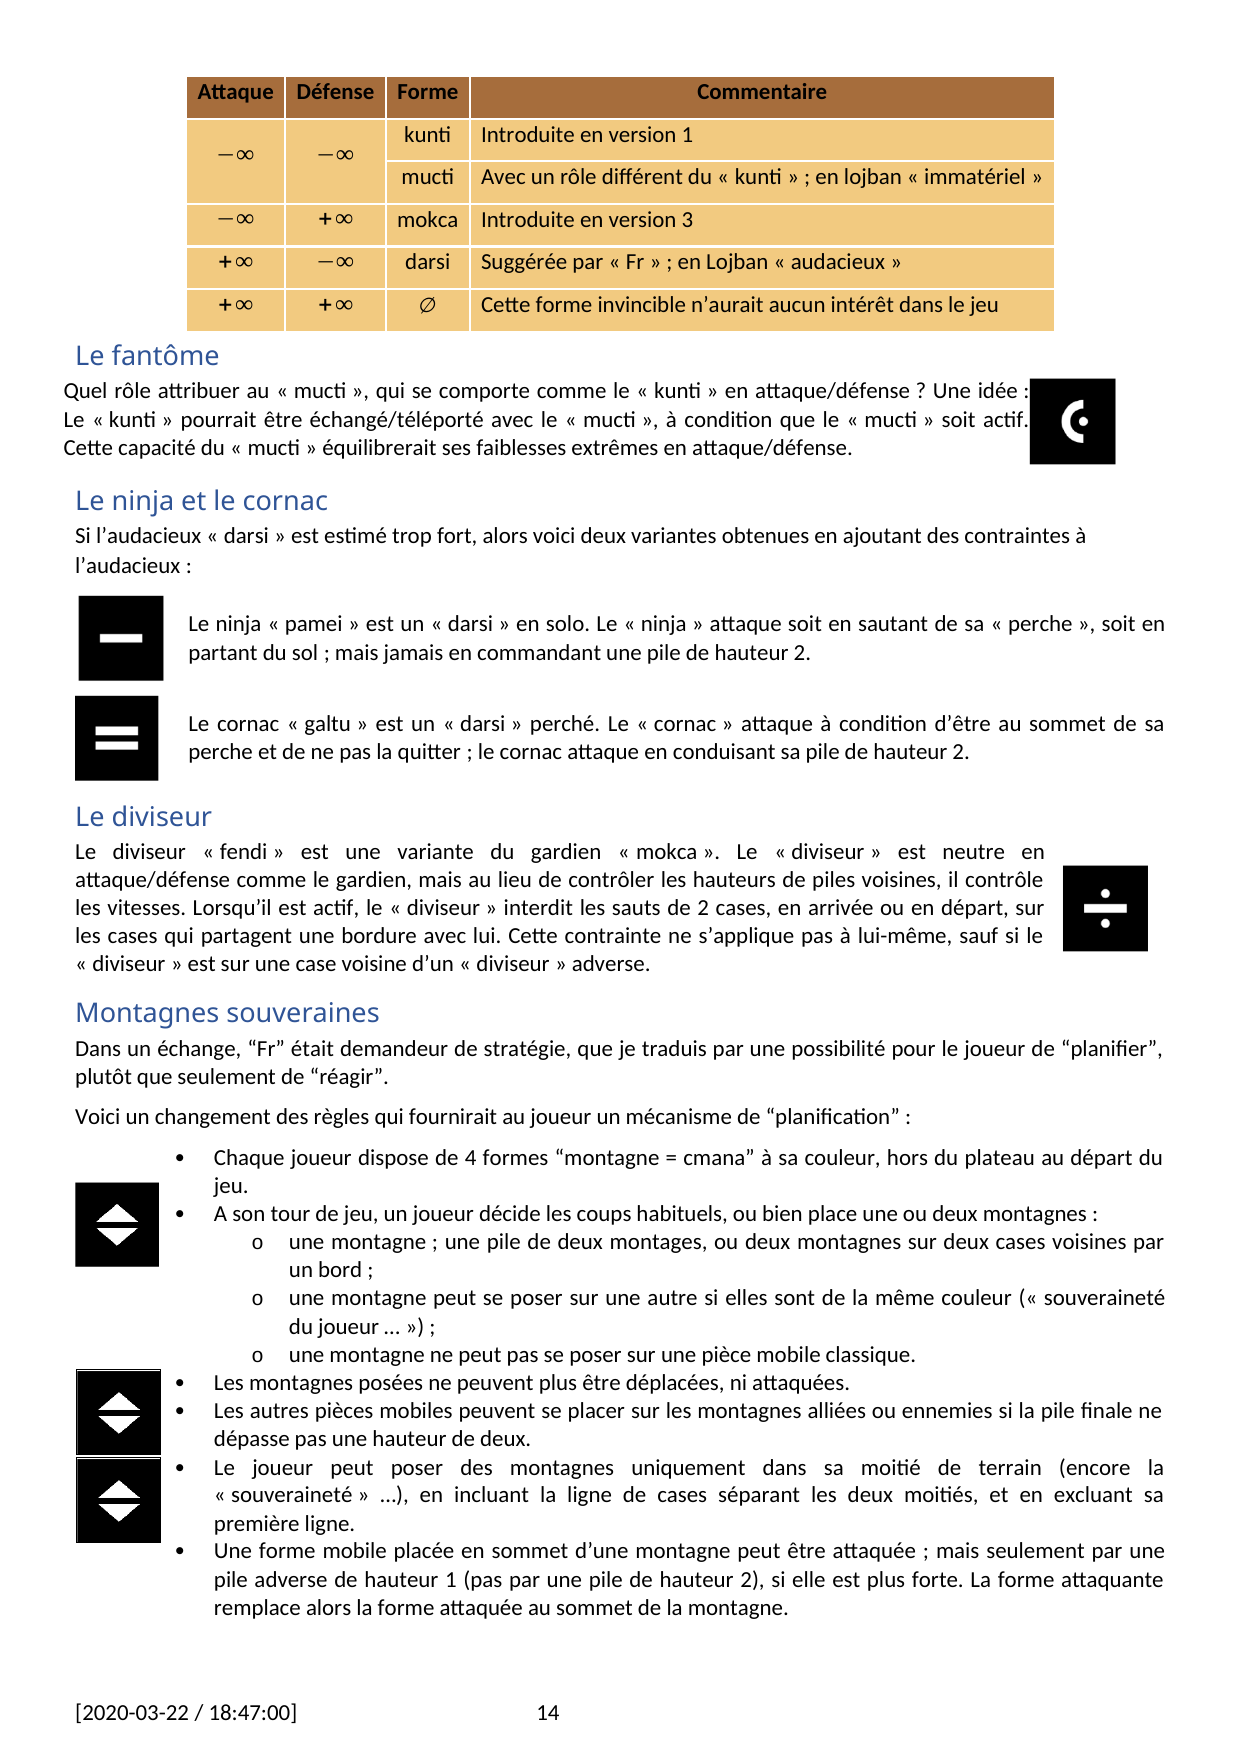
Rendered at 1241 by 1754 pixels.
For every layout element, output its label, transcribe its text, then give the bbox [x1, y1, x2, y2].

table_cell [63, 1266, 165, 1661]
table_header Le ninja « pamei » est un « darsi » en solo. Le « ninja » attaque soit en sautant de sa « perche », soit en partant du sol ; mais jamais en commandant une pile de hauteur 2. [188, 594, 1165, 694]
table_cell [286, 248, 385, 288]
table_cell Introduite en version 1 [471, 120, 1054, 160]
table_cell kunti [387, 120, 469, 160]
table_cell [187, 248, 284, 288]
table_cell mucti [387, 162, 469, 203]
table_cell [187, 205, 284, 245]
table_header [1057, 837, 1165, 990]
table_cell [286, 205, 385, 245]
subtitle Montagnes souveraines [75, 994, 1165, 1031]
table_header [75, 594, 188, 694]
text Voici un changement des règles qui fournirait au joueur un mécanisme de “planification” : [75, 1102, 1165, 1130]
picture [1029, 376, 1117, 465]
table_cell [187, 120, 284, 203]
table_cell Introduite en version 3 [471, 205, 1054, 245]
subtitle Le fantôme [75, 337, 1165, 374]
picture [1062, 863, 1148, 952]
table_header Quel rôle attribuer au « mucti », qui se comporte comme le « kunti » en attaque/défense ? Une idée : Le « kunti » pourrait être échangé/téléporté avec le « mucti », à condition que le « mucti » soit actif. Cette capacité du « mucti » équilibrerait ses faiblesses extrêmes en attaque/défense. [63, 377, 1029, 477]
text Dans un échange, “Fr” était demandeur de stratégie, que je traduis par une possibilité pour le joueur de “planifier”, plutôt que seulement de “réagir”. [75, 1034, 1165, 1090]
table_cell darsi [387, 248, 469, 288]
table_cell [75, 694, 188, 793]
text Si l’audacieux « darsi » est estimé trop fort, alors voici deux variantes obtenues en ajoutant des contraintes à l’audacieux : [75, 521, 1165, 579]
table_cell Le cornac « galtu » est un « darsi » perché. Le « cornac » attaque à condition d’être au sommet de sa perche et de ne pas la quitter ; le cornac attaque en conduisant sa pile de hauteur 2. [188, 694, 1165, 793]
table_header Commentaire [471, 77, 1054, 118]
table_header Attaque [187, 77, 284, 118]
picture [75, 693, 159, 781]
table_header [1029, 377, 1153, 477]
picture [74, 1181, 160, 1267]
table_cell [286, 120, 385, 203]
subtitle Le ninja et le cornac [75, 481, 1165, 518]
subtitle Le diviseur [75, 797, 1165, 834]
table_header [63, 1143, 165, 1266]
table_cell Cette forme invincible n’aurait aucun intérêt dans le jeu [471, 290, 1054, 331]
table_header Défense [286, 77, 385, 118]
table_cell [187, 290, 284, 331]
picture [75, 594, 165, 682]
table_header Forme [387, 77, 469, 118]
table_cell [286, 290, 385, 331]
table_cell Avec un rôle différent du « kunti » ; en lojban « immatériel » [471, 162, 1054, 203]
table_cell [387, 290, 469, 331]
table_cell Suggérée par « Fr » ; en Lojban « audacieux » [471, 248, 1054, 288]
table_cell mokca [387, 205, 469, 245]
table_header Le diviseur « fendi » est une variante du gardien « mokca ». Le « diviseur » est neutre en attaque/défense comme le gardien, mais au lieu de contrôler les hauteurs de piles voisines, il contrôle les vitesses. Lorsqu’il est actif, le « diviseur » interdit les sauts de 2 cases, en arrivée ou en départ, sur les cases qui partagent une bordure avec lui. Cette contrainte ne s’applique pas à lui-même, sauf si le « diviseur » est sur une case voisine d’un « diviseur » adverse. [75, 837, 1057, 990]
table_header Chaque joueur dispose de 4 formes “montagne = cmana” à sa couleur, hors du plateau au départ du jeu. A son tour de jeu, un joueur décide les coups habituels, ou bien place une ou deux montagnes : une montagne ; une pile de deux montages, ou deux montagnes sur deux cases voisines par un bord ; une montagne peut se poser sur une autre si elles sont de la même couleur (« souveraineté du joueur … ») ; une montagne ne peut pas se poser sur une pièce mobile classique. Les montagnes posées ne peuvent plus être déplacées, ni attaquées. Les autres pièces mobiles peuvent se placer sur les montagnes alliées ou ennemies si la pile finale ne dépasse pas une hauteur de deux. Le joueur peut poser des montagnes uniquement dans sa moitié de terrain (encore la « souveraineté » …), en incluant la ligne de cases séparant les deux moitiés, et en excluant sa première ligne. Une forme mobile placée en sommet d’une montagne peut être attaquée ; mais seulement par une pile adverse de hauteur 1 (pas par une pile de hauteur 2), si elle est plus forte. La forme attaquante remplace alors la forme attaquée au sommet de la montagne. [165, 1143, 1165, 1661]
